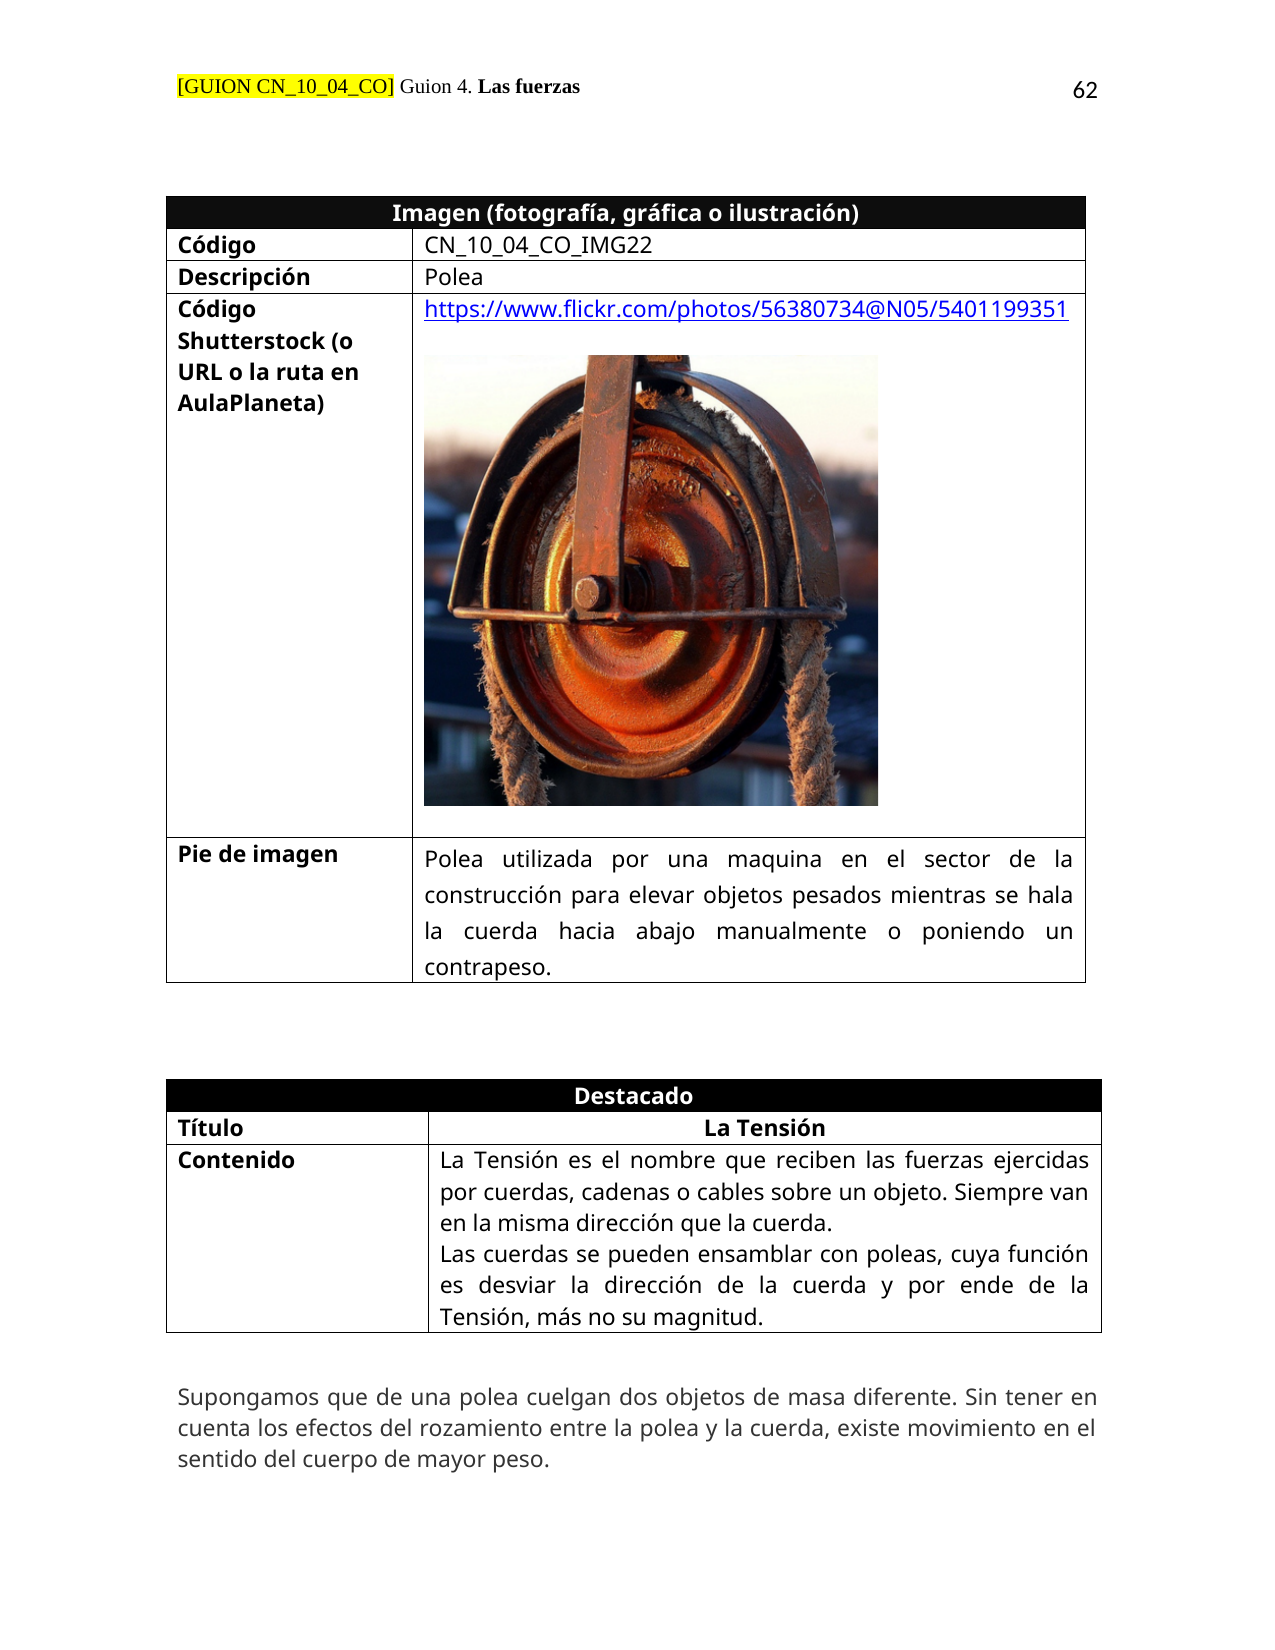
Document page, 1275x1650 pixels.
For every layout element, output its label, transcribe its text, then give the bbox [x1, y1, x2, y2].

table_header Imagen (fotografía, gráfica o ilustración) [167, 197, 1085, 228]
table_cell CN_10_04_CO_IMG22 [413, 229, 1085, 260]
table_cell Contenido [167, 1145, 428, 1332]
table_cell Descripción [167, 261, 412, 292]
table_cell La Tensión [429, 1112, 1101, 1143]
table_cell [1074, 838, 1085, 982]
picture [424, 355, 879, 806]
table_cell La Tensión es el nombre que reciben las fuerzas ejercidas por cuerdas, cadenas o cables sobre un objeto. Siempre van en la misma dirección que la cuerda. Las cuerdas se pueden ensamblar con poleas, cuya función es desviar la dirección de la cuerda y por ende de la Tensión, más no su magnitud. [429, 1145, 1101, 1332]
table_cell https://www.flickr.com/photos/56380734@N05/5401199351 [413, 294, 1085, 837]
table_header Destacado [167, 1080, 1101, 1111]
table_cell Código [167, 229, 412, 260]
table_cell Polea [413, 261, 1085, 292]
text Supongamos que de una polea cuelgan dos objetos de masa diferente. Sin tener en cuenta los efectos del rozamiento entre la polea y la cuerda, existe movimiento en el sentido del cuerpo de mayor peso. [177, 1443, 1098, 1475]
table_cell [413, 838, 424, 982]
table_cell Título [167, 1112, 428, 1143]
table_cell Código Shutterstock (o URL o la ruta en AulaPlaneta) [167, 294, 412, 837]
table_cell Pie de imagen [167, 838, 412, 982]
